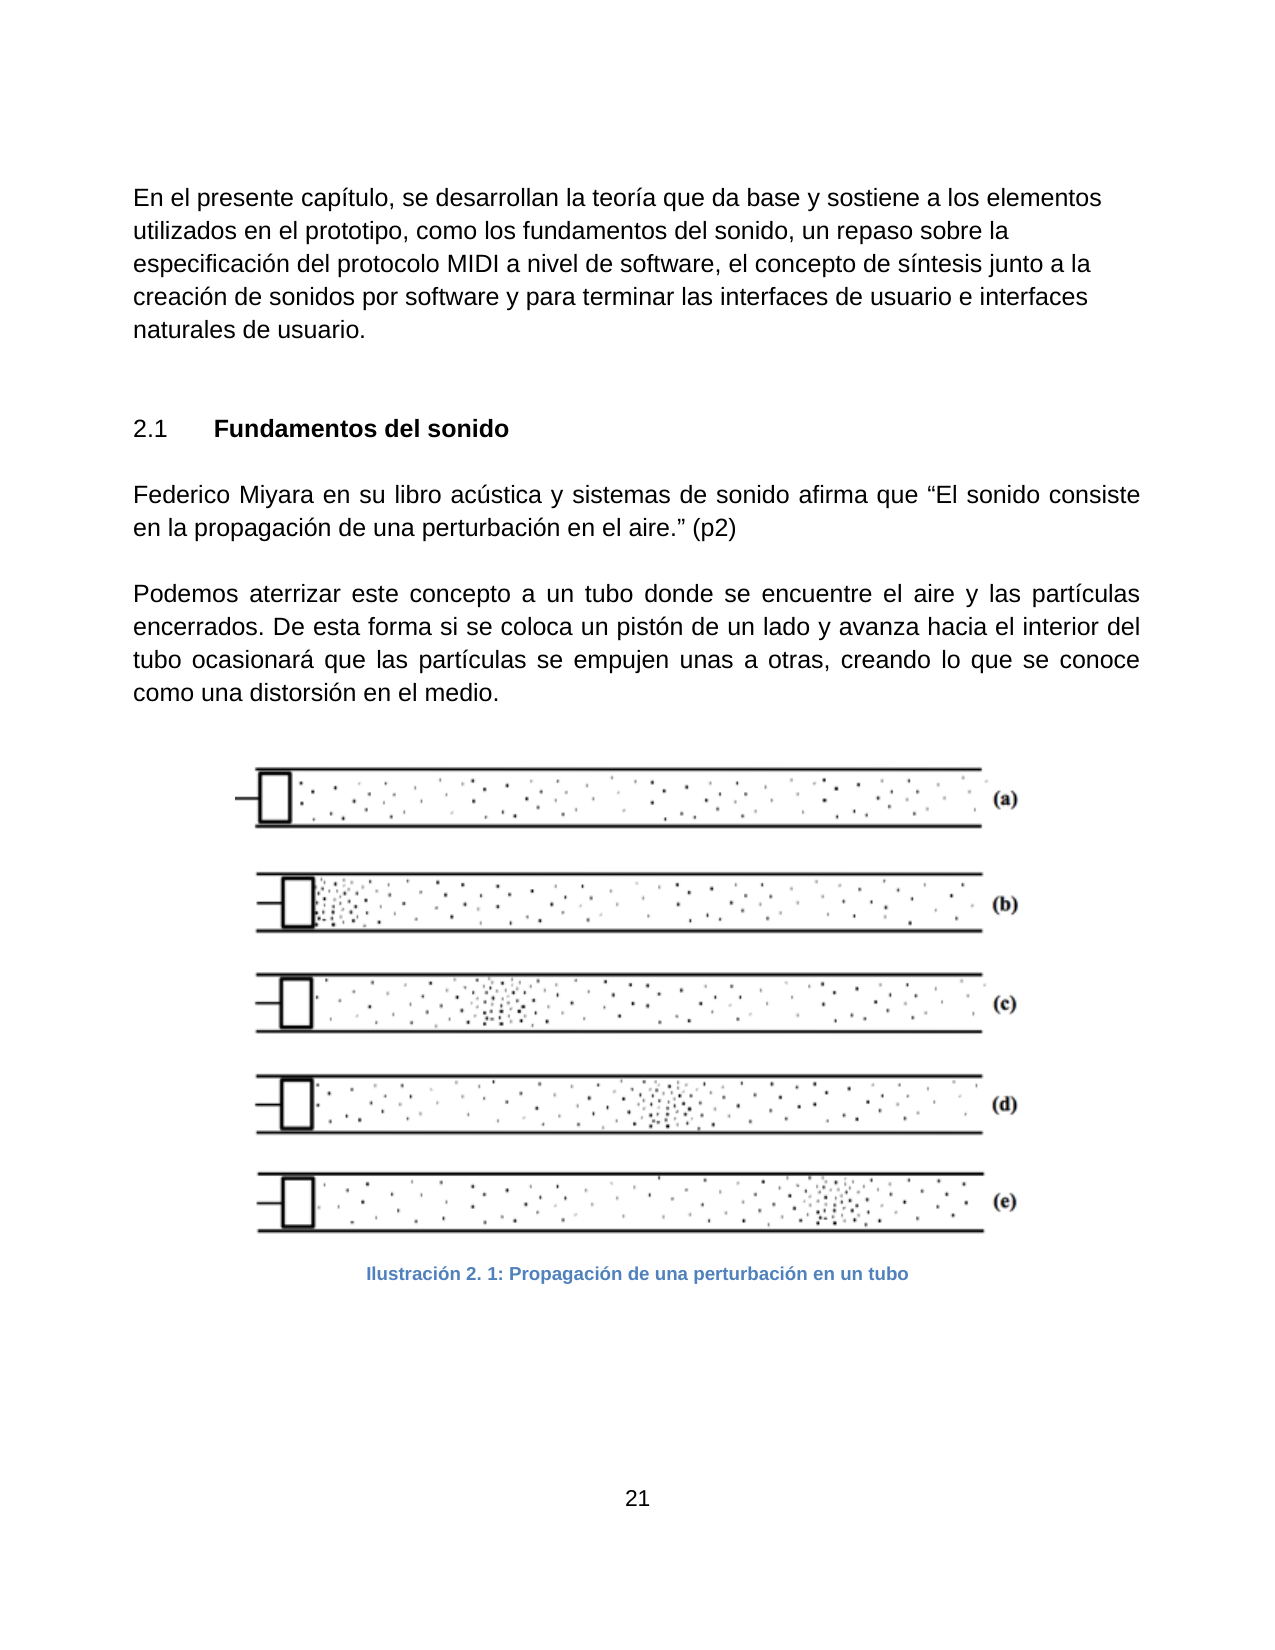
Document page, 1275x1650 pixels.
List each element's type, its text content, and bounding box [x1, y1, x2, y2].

picture [235, 744, 1040, 1259]
text Ilustración 2. 1: Propagación de una perturbación en un tubo [133, 1262, 1142, 1284]
text En el presente capítulo, se desarrollan la teoría que da base y sostiene a los elementos utilizados en el prototipo, como los fundamentos del sonido, un repaso sobre la especificación del protocolo MIDI a nivel de software, el concepto de síntesis junto a la creación de sonidos por software y para terminar las interfaces de usuario e interfaces naturales de usuario. [133, 183, 1142, 344]
text Federico Miyara en su libro acústica y sistemas de sonido afirma que “El sonido consiste en la propagación de una perturbación en el aire.” (p2) [133, 480, 1142, 542]
text Podemos aterrizar este concepto a un tubo donde se encuentre el aire y las partículas encerrados. De esta forma si se coloca un pistón de un lado y avanza hacia el interior del tubo ocasionará que las partículas se empujen unas a otras, creando lo que se conoce como una distorsión en el medio. [133, 579, 1142, 707]
subtitle 2.1 Fundamentos del sonido [133, 414, 1142, 443]
